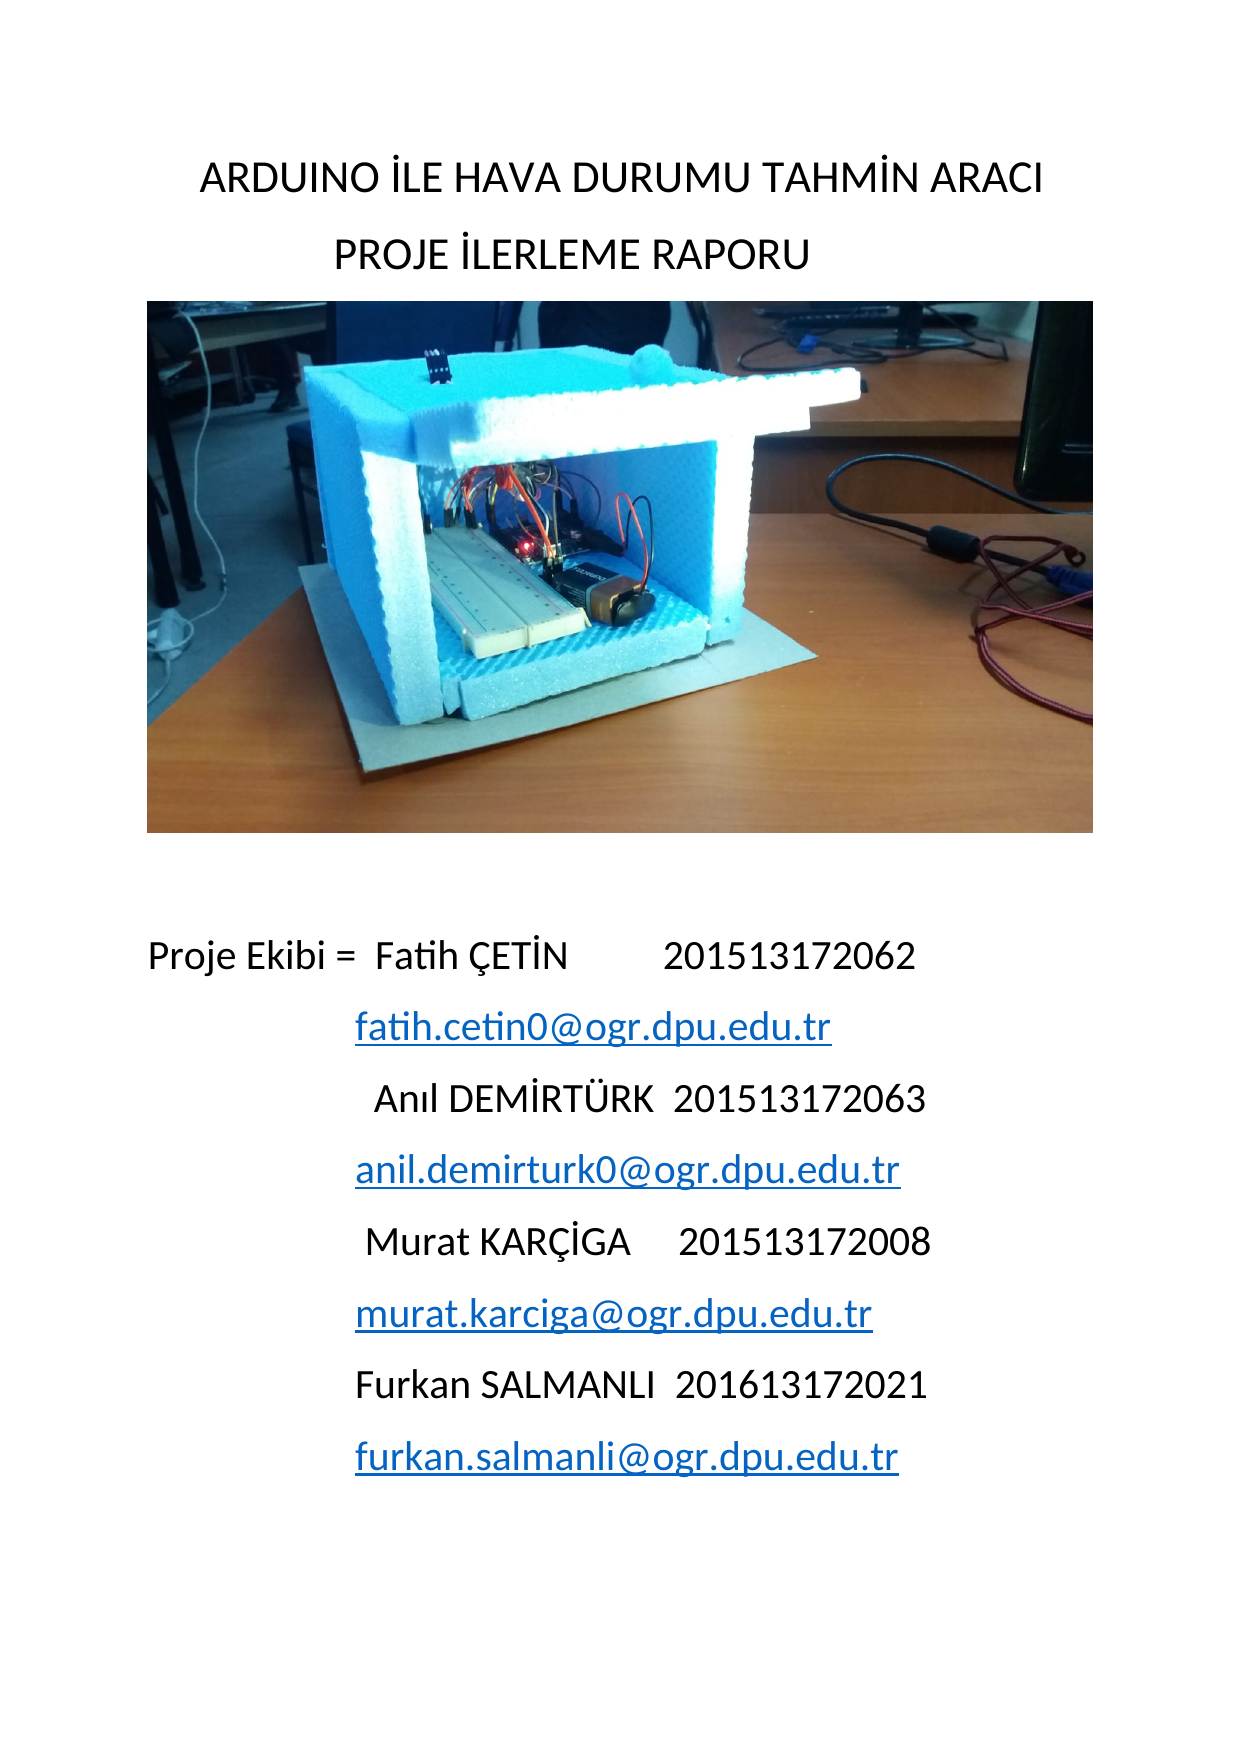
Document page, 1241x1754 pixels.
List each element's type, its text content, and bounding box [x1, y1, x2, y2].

text ARDUINO İLE HAVA DURUMU TAHMİN ARACI [148, 148, 1093, 203]
text Furkan SALMANLI 201613172021 [148, 1358, 1093, 1409]
text Murat KARÇİGA 201513172008 [148, 1215, 1093, 1266]
text murat.karciga@ogr.dpu.edu.tr [148, 1287, 1093, 1337]
text fatih.cetin0@ogr.dpu.edu.tr [148, 1000, 1093, 1051]
text anil.demirturk0@ogr.dpu.edu.tr [148, 1143, 1093, 1194]
text Proje Ekibi = Fatih ÇETİN 201513172062 [148, 929, 1093, 979]
text Anıl DEMİRTÜRK 201513172063 [148, 1072, 1093, 1123]
text PROJE İLERLEME RAPORU [148, 224, 1093, 281]
picture [147, 301, 1093, 833]
text furkan.salmanli@ogr.dpu.edu.tr [148, 1430, 1093, 1481]
